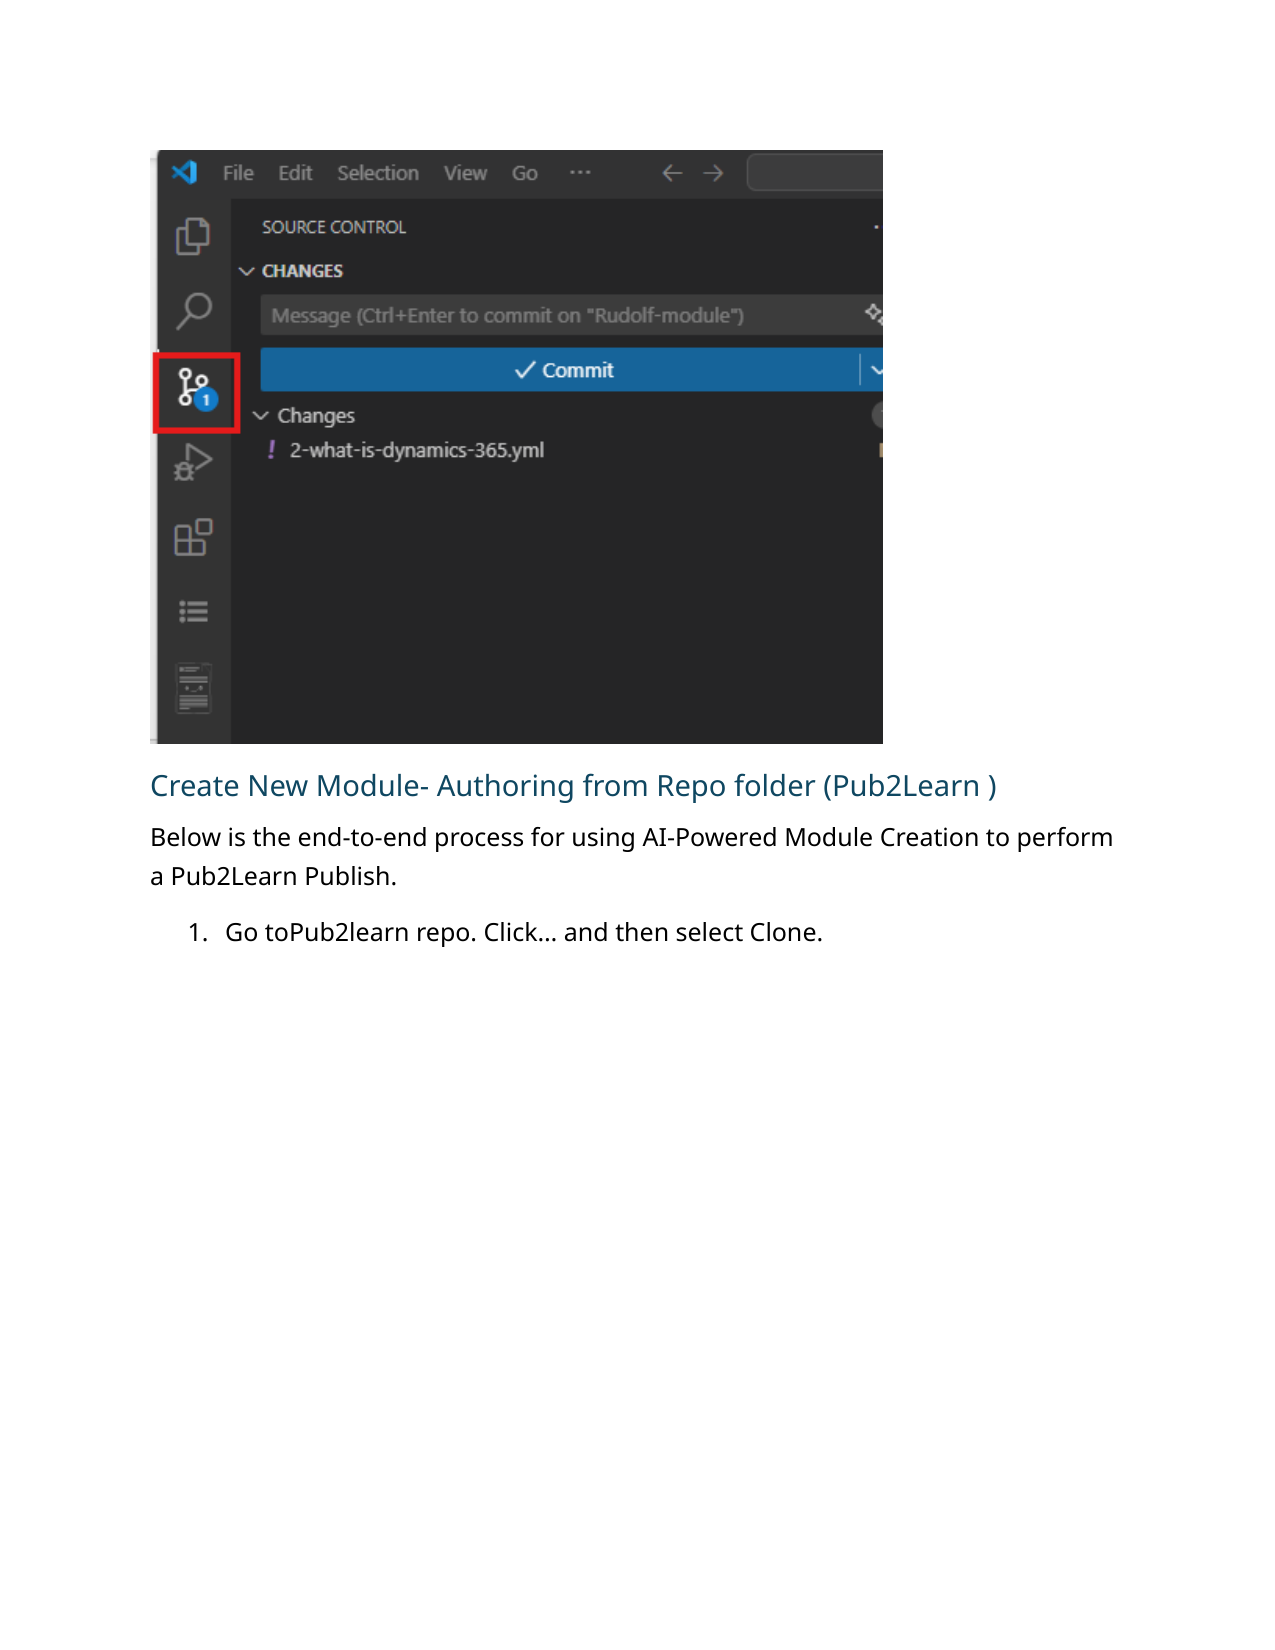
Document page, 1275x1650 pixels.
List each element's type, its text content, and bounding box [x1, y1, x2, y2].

subtitle Create New Module- Authoring from Repo folder (Pub2Learn ) [150, 766, 1125, 805]
picture [150, 150, 883, 744]
list Go toPub2learn repo. Click… and then select Clone. [187, 914, 1125, 949]
text Below is the end-to-end process for using AI-Powered Module Creation to perform a Pub2Learn Publish. [150, 819, 1125, 893]
